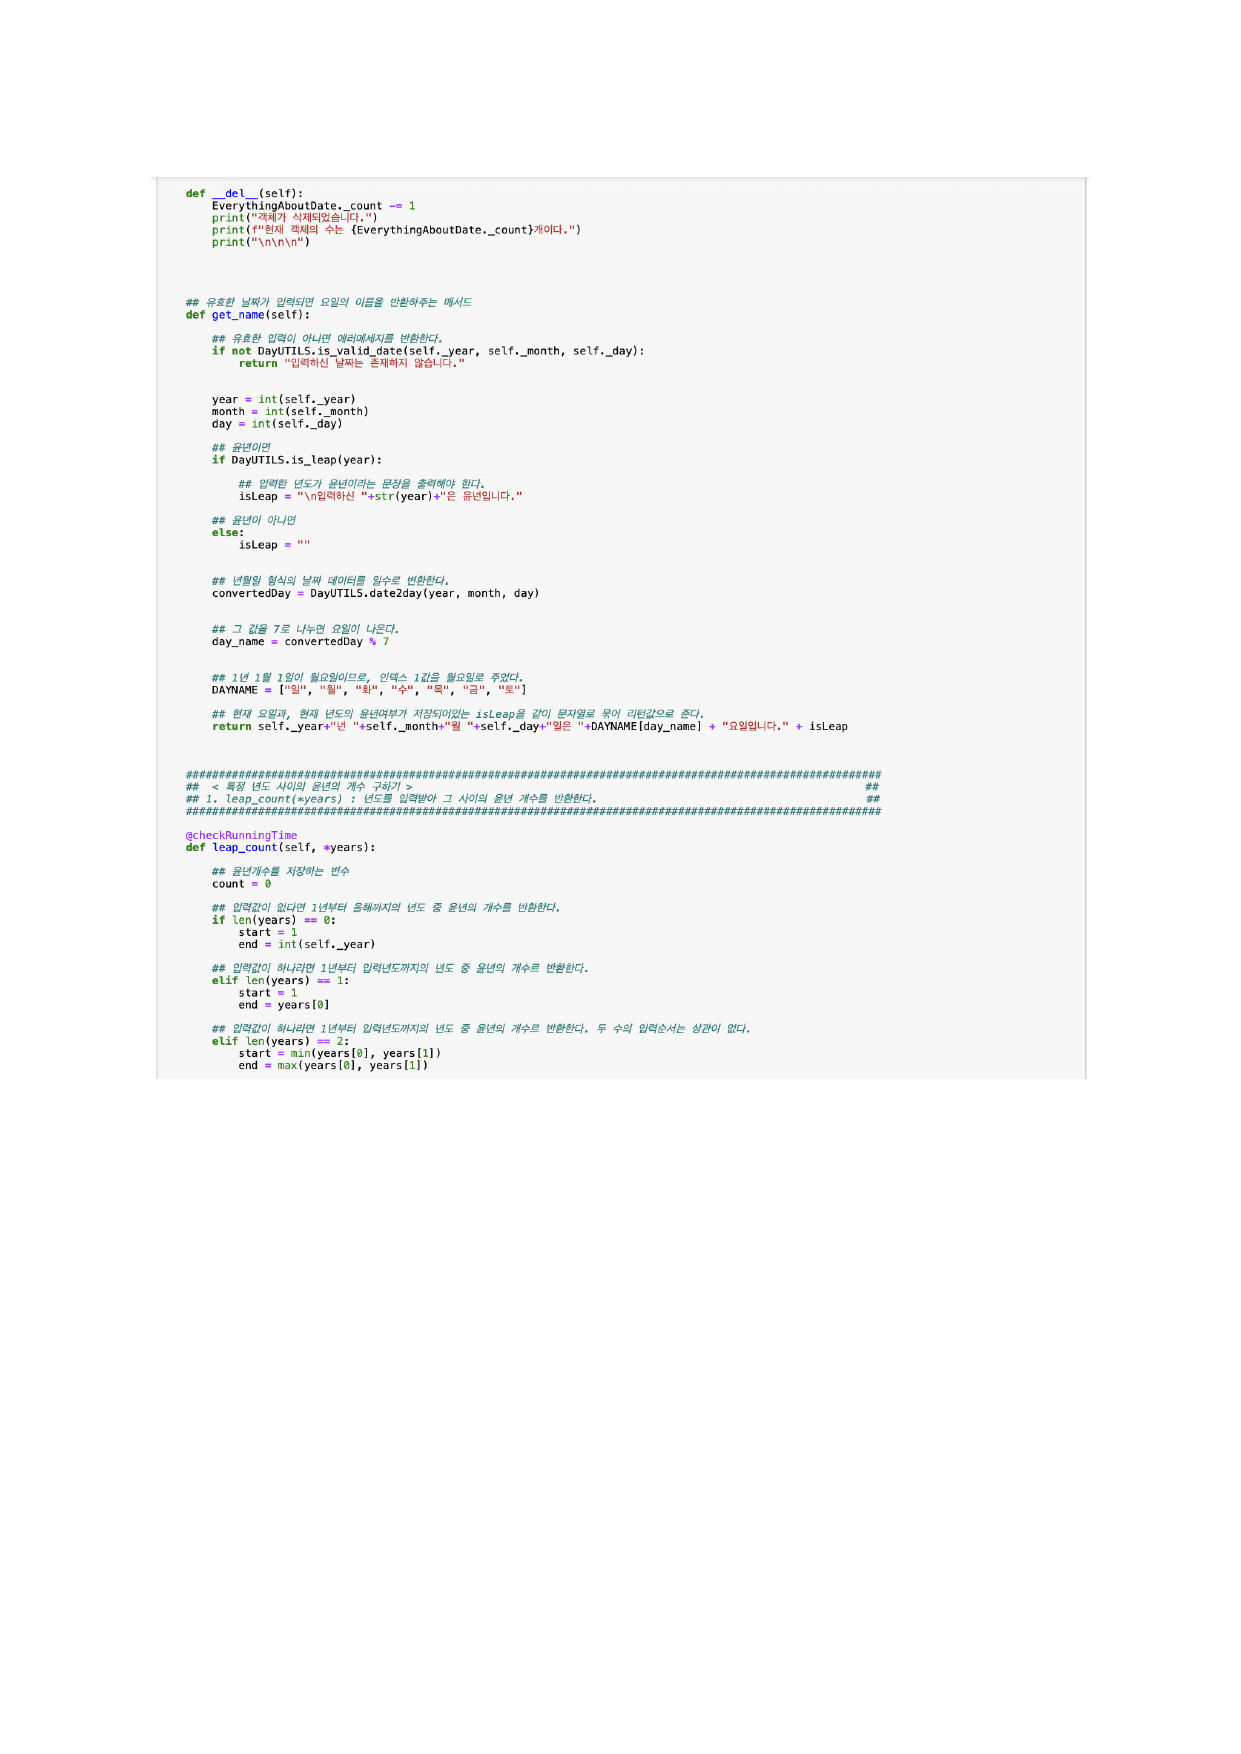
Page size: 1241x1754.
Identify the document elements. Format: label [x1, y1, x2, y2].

picture [150, 177, 1091, 1079]
